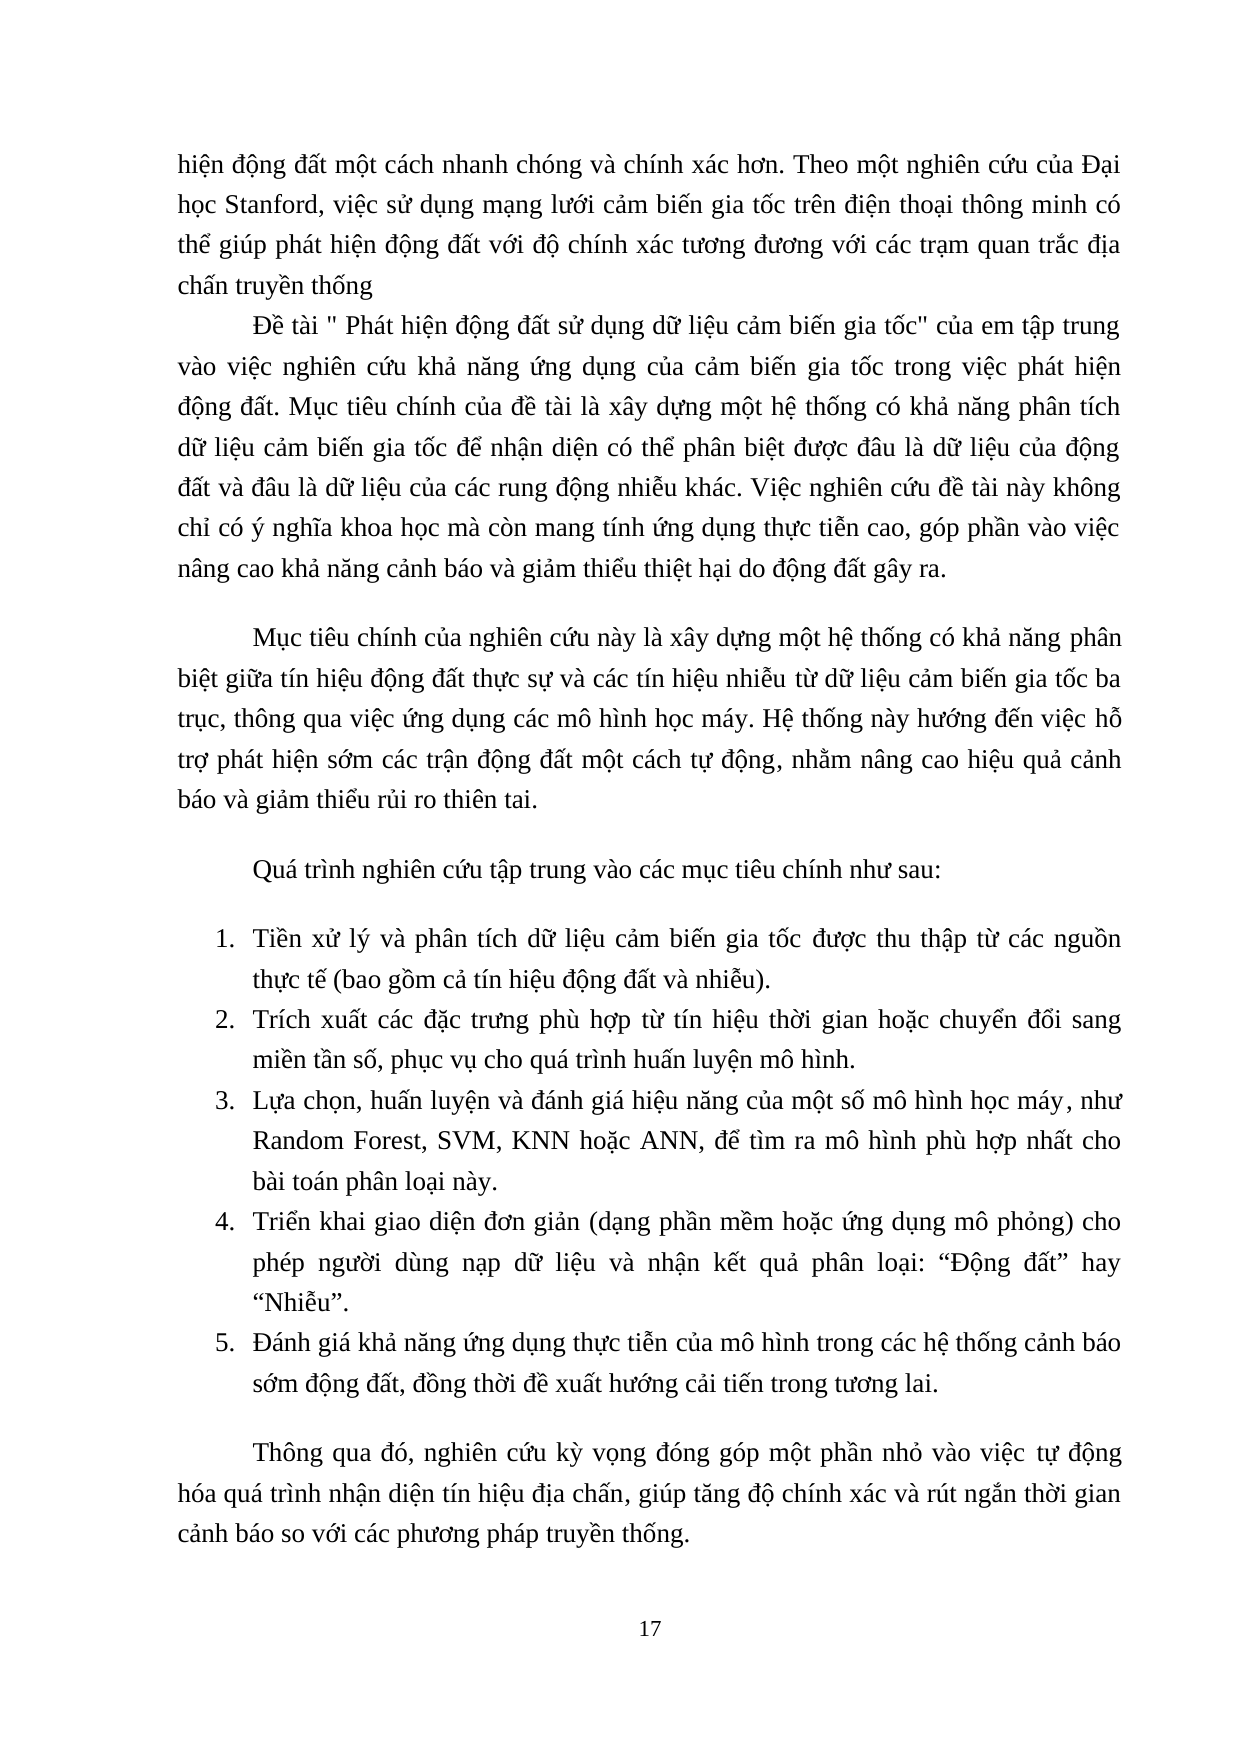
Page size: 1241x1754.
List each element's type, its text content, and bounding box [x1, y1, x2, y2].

list Trích xuất các đặc trưng phù hợp từ tín hiệu thời gian hoặc chuyển đổi sang miền tần số, phục vụ cho quá trình huấn luyện mô hình. [215, 1003, 1122, 1075]
list Lựa chọn, huấn luyện và đánh giá hiệu năng của một số mô hình học máy, như Random Forest, SVM, KNN hoặc ANN, để tìm ra mô hình phù hợp nhất cho bài toán phân loại này. [215, 1084, 1122, 1196]
list Đánh giá khả năng ứng dụng thực tiễn của mô hình trong các hệ thống cảnh báo sớm động đất, đồng thời đề xuất hướng cải tiến trong tương lai. [215, 1326, 1122, 1398]
text Quá trình nghiên cứu tập trung vào các mục tiêu chính như sau: [177, 853, 1122, 884]
text Thông qua đó, nghiên cứu kỳ vọng đóng góp một phần nhỏ vào việc tự động hóa quá trình nhận diện tín hiệu địa chấn, giúp tăng độ chính xác và rút ngắn thời gian cảnh báo so với các phương pháp truyền thống. [177, 1436, 1122, 1548]
list Tiền xử lý và phân tích dữ liệu cảm biến gia tốc được thu thập từ các nguồn thực tế (bao gồm cả tín hiệu động đất và nhiễu). [215, 922, 1122, 994]
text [177, 148, 1122, 300]
list Triển khai giao diện đơn giản (dạng phần mềm hoặc ứng dụng mô phỏng) cho phép người dùng nạp dữ liệu và nhận kết quả phân loại: “Động đất” hay “Nhiễu”. [215, 1205, 1122, 1317]
text Đề tài " Phát hiện động đất sử dụng dữ liệu cảm biến gia tốc" của em tập trung vào việc nghiên cứu khả năng ứng dụng của cảm biến gia tốc trong việc phát hiện động đất. Mục tiêu chính của đề tài là xây dựng một hệ thống có khả năng phân tích dữ liệu cảm biến gia tốc để nhận diện có thể phân biệt được đâu là dữ liệu của động đất và đâu là dữ liệu của các rung động nhiễu khác. Việc nghiên cứu đề tài này không chỉ có ý nghĩa khoa học mà còn mang tính ứng dụng thực tiễn cao, góp phần vào việc nâng cao khả năng cảnh báo và giảm thiểu thiệt hại do động đất gây ra. [177, 309, 1122, 583]
text Mục tiêu chính của nghiên cứu này là xây dựng một hệ thống có khả năng phân biệt giữa tín hiệu động đất thực sự và các tín hiệu nhiễu từ dữ liệu cảm biến gia tốc ba trục, thông qua việc ứng dụng các mô hình học máy. Hệ thống này hướng đến việc hỗ trợ phát hiện sớm các trận động đất một cách tự động, nhằm nâng cao hiệu quả cảnh báo và giảm thiểu rủi ro thiên tai. [177, 621, 1122, 814]
